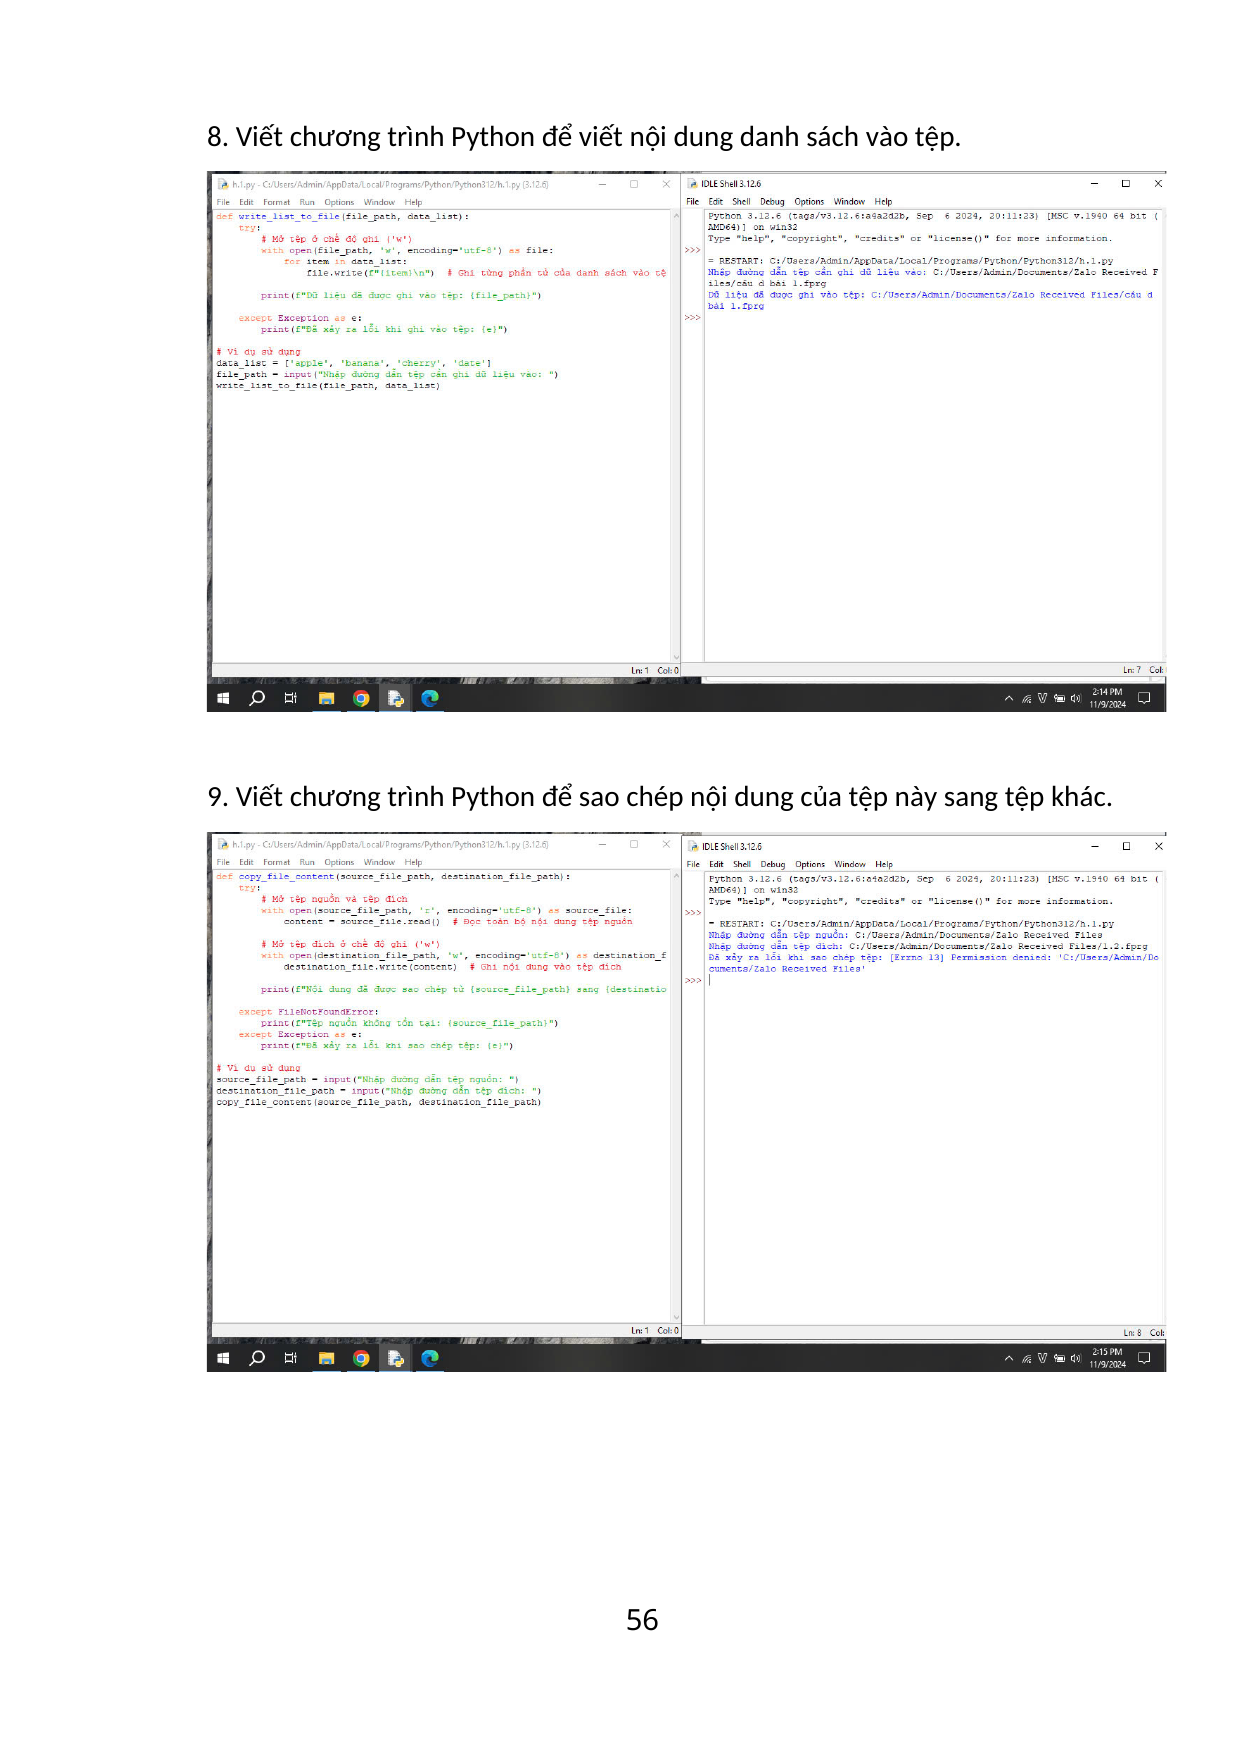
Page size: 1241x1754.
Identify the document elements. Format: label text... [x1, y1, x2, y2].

list 9. Viết chương trình Python để sao chép nội dung của tệp này sang tệp khác. [207, 778, 1122, 814]
picture [206, 832, 1167, 1372]
picture [206, 171, 1167, 712]
list 8. Viết chương trình Python để viết nội dung danh sách vào tệp. [207, 118, 1122, 154]
